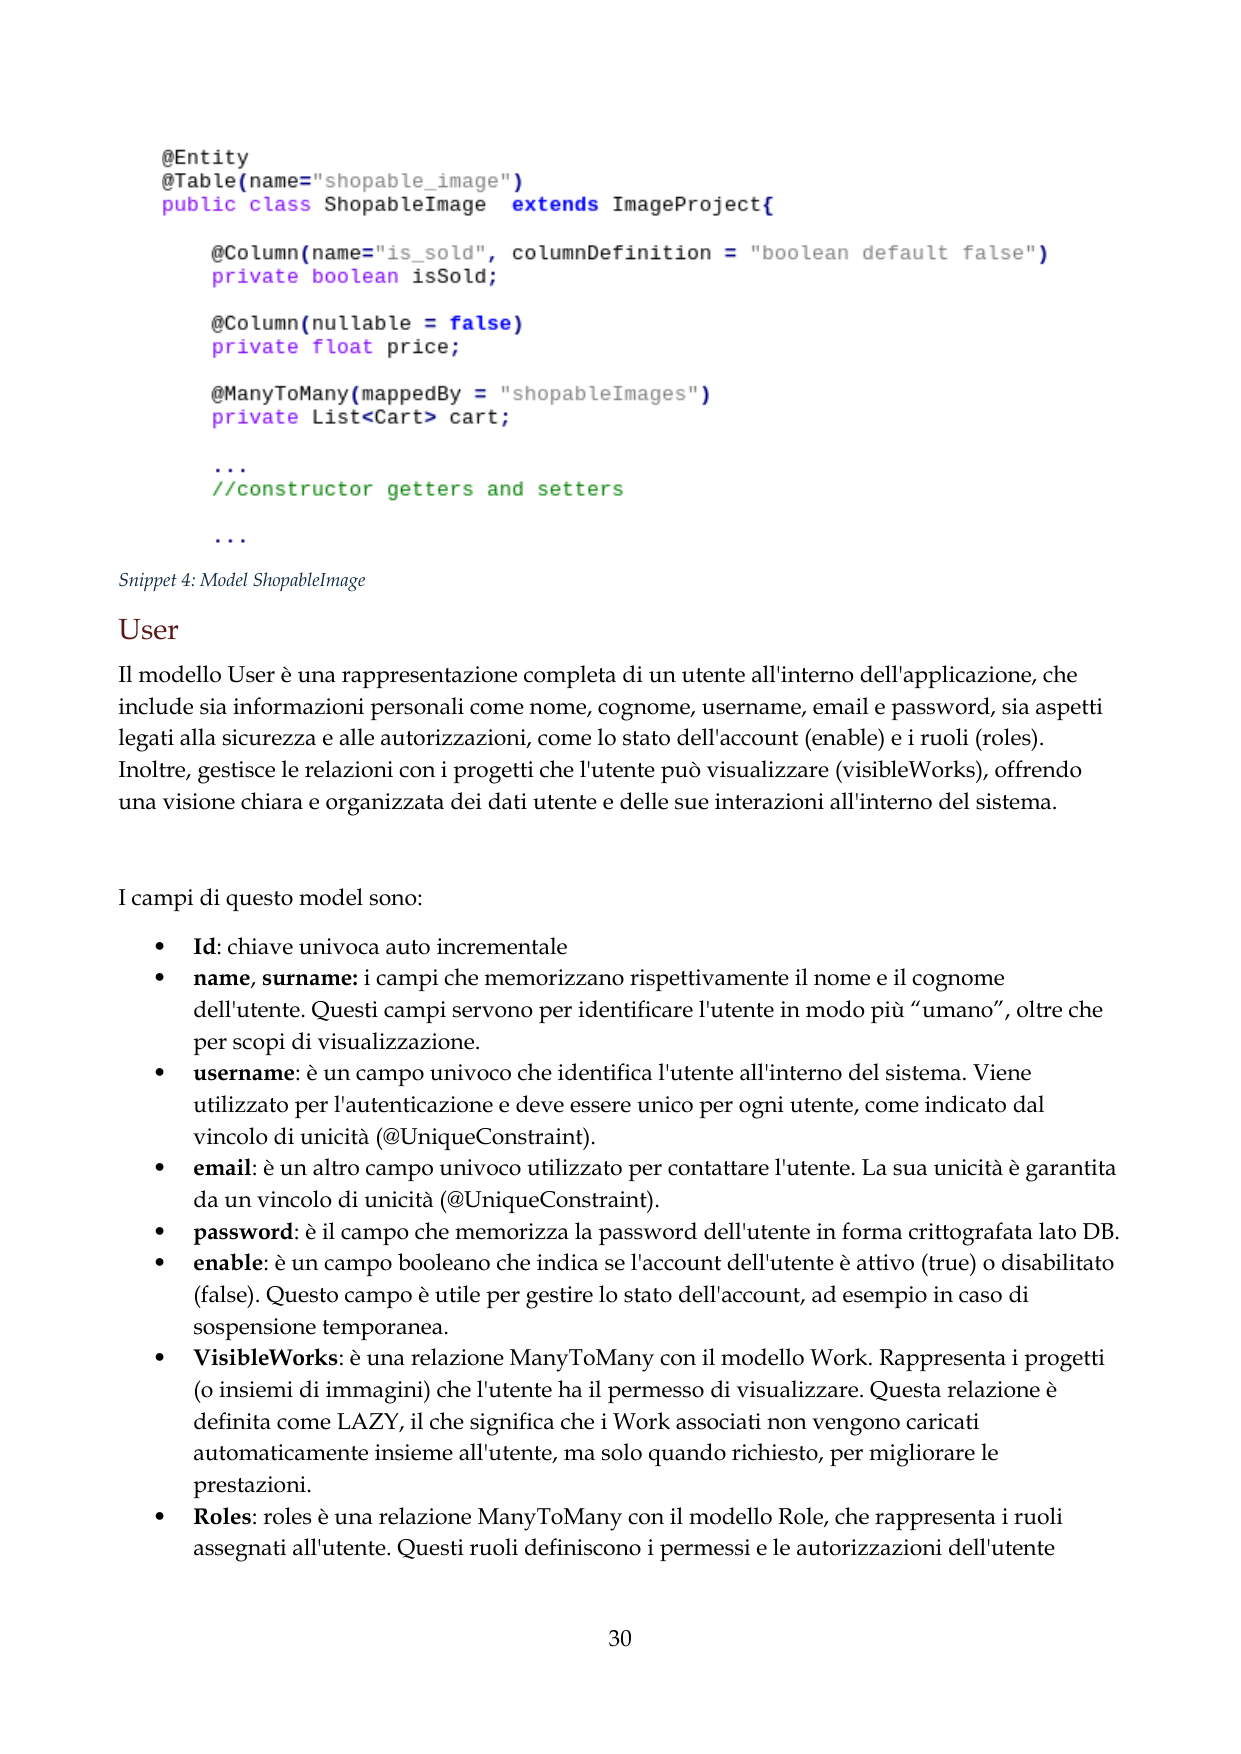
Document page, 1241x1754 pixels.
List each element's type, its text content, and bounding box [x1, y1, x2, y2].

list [156, 1503, 1122, 1562]
list enable: è un campo booleano che indica se l'account dell'utente è attivo (true) o disabilitato (false). Questo campo è utile per gestire lo stato dell'account, ad esempio in caso di sospensione temporanea. [156, 1250, 1122, 1341]
text Il modello User è una rappresentazione completa di un utente all'interno dell'applicazione, che include sia informazioni personali come nome, cognome, username, email e password, sia aspetti legati alla sicurezza e alle autorizzazioni, come lo stato dell'account (enable) e i ruoli (roles). Inoltre, gestisce le relazioni con i progetti che l'utente può visualizzare (visibleWorks), offrendo una visione chiara e organizzata dei dati utente e delle sue interazioni all'interno del sistema. [118, 661, 1122, 816]
list username: è un campo univoco che identifica l'utente all'interno del sistema. Viene utilizzato per l'autenticazione e deve essere unico per ogni utente, come indicato dal vincolo di unicità (@UniqueConstraint). [156, 1060, 1122, 1151]
list VisibleWorks: è una relazione ManyToMany con il modello Work. Rappresenta i progetti (o insiemi di immagini) che l'utente ha il permesso di visualizzare. Questa relazione è definita come LAZY, il che significa che i Work associati non vengono caricati automaticamente insieme all'utente, ma solo quando richiesto, per migliorare le prestazioni. [156, 1345, 1122, 1499]
list email: è un altro campo univoco utilizzato per contattare l'utente. La sua unicità è garantita da un vincolo di unicità (@UniqueConstraint). [156, 1155, 1122, 1214]
subtitle User [118, 613, 1122, 648]
list name, surname: i campi che memorizzano rispettivamente il nome e il cognome dell'utente. Questi campi servono per identificare l'utente in modo più “umano”, oltre che per scopi di visualizzazione. [156, 965, 1122, 1056]
text I campi di questo model sono: [118, 885, 1122, 912]
list Id: chiave univoca auto incrementale [156, 933, 1122, 961]
list password: è il campo che memorizza la password dell'utente in forma crittografata lato DB. [156, 1218, 1122, 1246]
